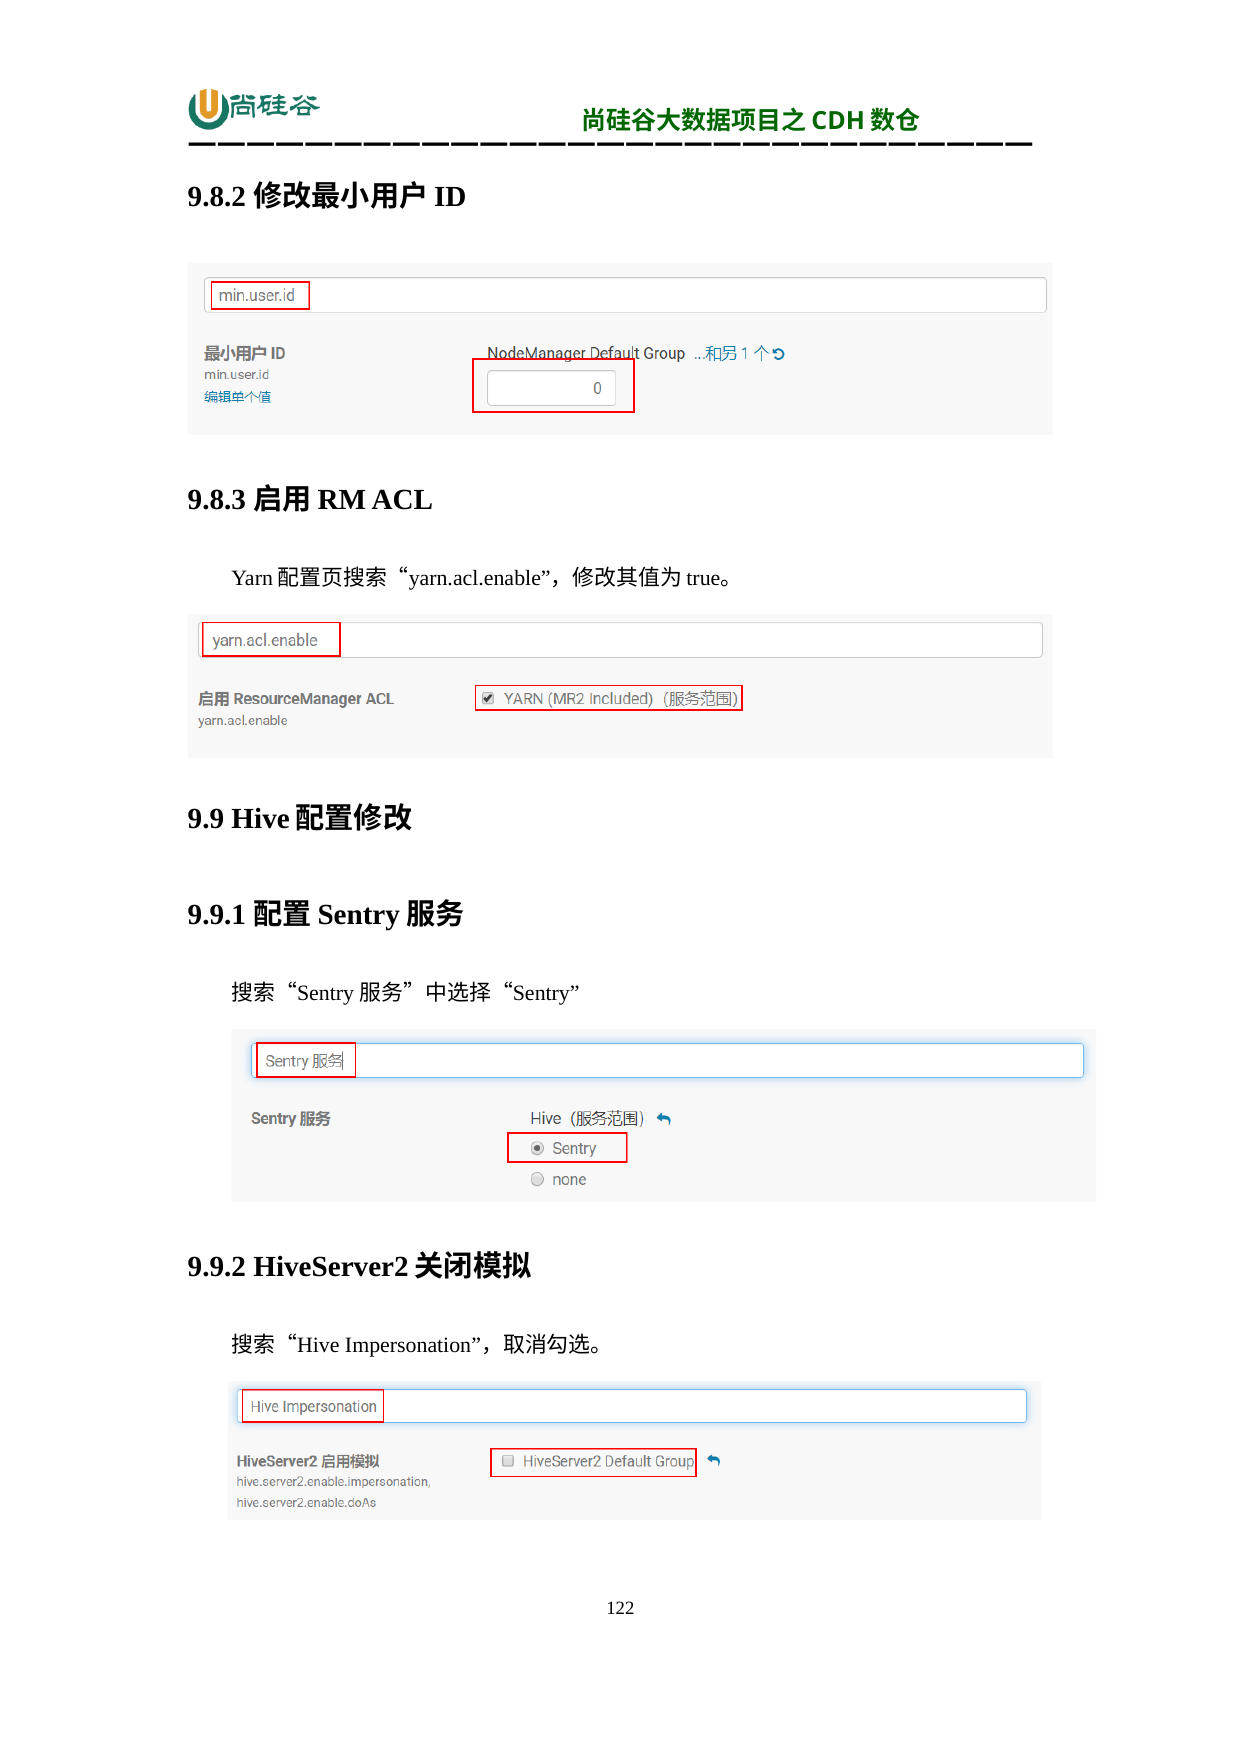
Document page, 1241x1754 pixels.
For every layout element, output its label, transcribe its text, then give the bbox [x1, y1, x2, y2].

text 9.8.3 启用RM ACL [187, 464, 1053, 529]
picture [227, 1381, 1041, 1520]
picture [187, 88, 320, 130]
picture [231, 1029, 1097, 1202]
text 9.9 Hive配置修改 [187, 784, 1053, 849]
picture [187, 614, 1053, 758]
text 9.8.2 修改最小用户ID [187, 161, 1053, 226]
text 搜索“Hive Impersonation”，取消勾选。 [187, 1326, 1053, 1359]
picture [187, 263, 1053, 435]
text 9.9.2 HiveServer2关闭模拟 [187, 1231, 1053, 1296]
text 9.9.1 配置Sentry服务 [187, 879, 1053, 944]
text Yarn配置页搜索“yarn.acl.enable”，修改其值为true。 [187, 560, 1053, 592]
text 搜索“Sentry 服务”中选择“Sentry” [187, 974, 1053, 1007]
